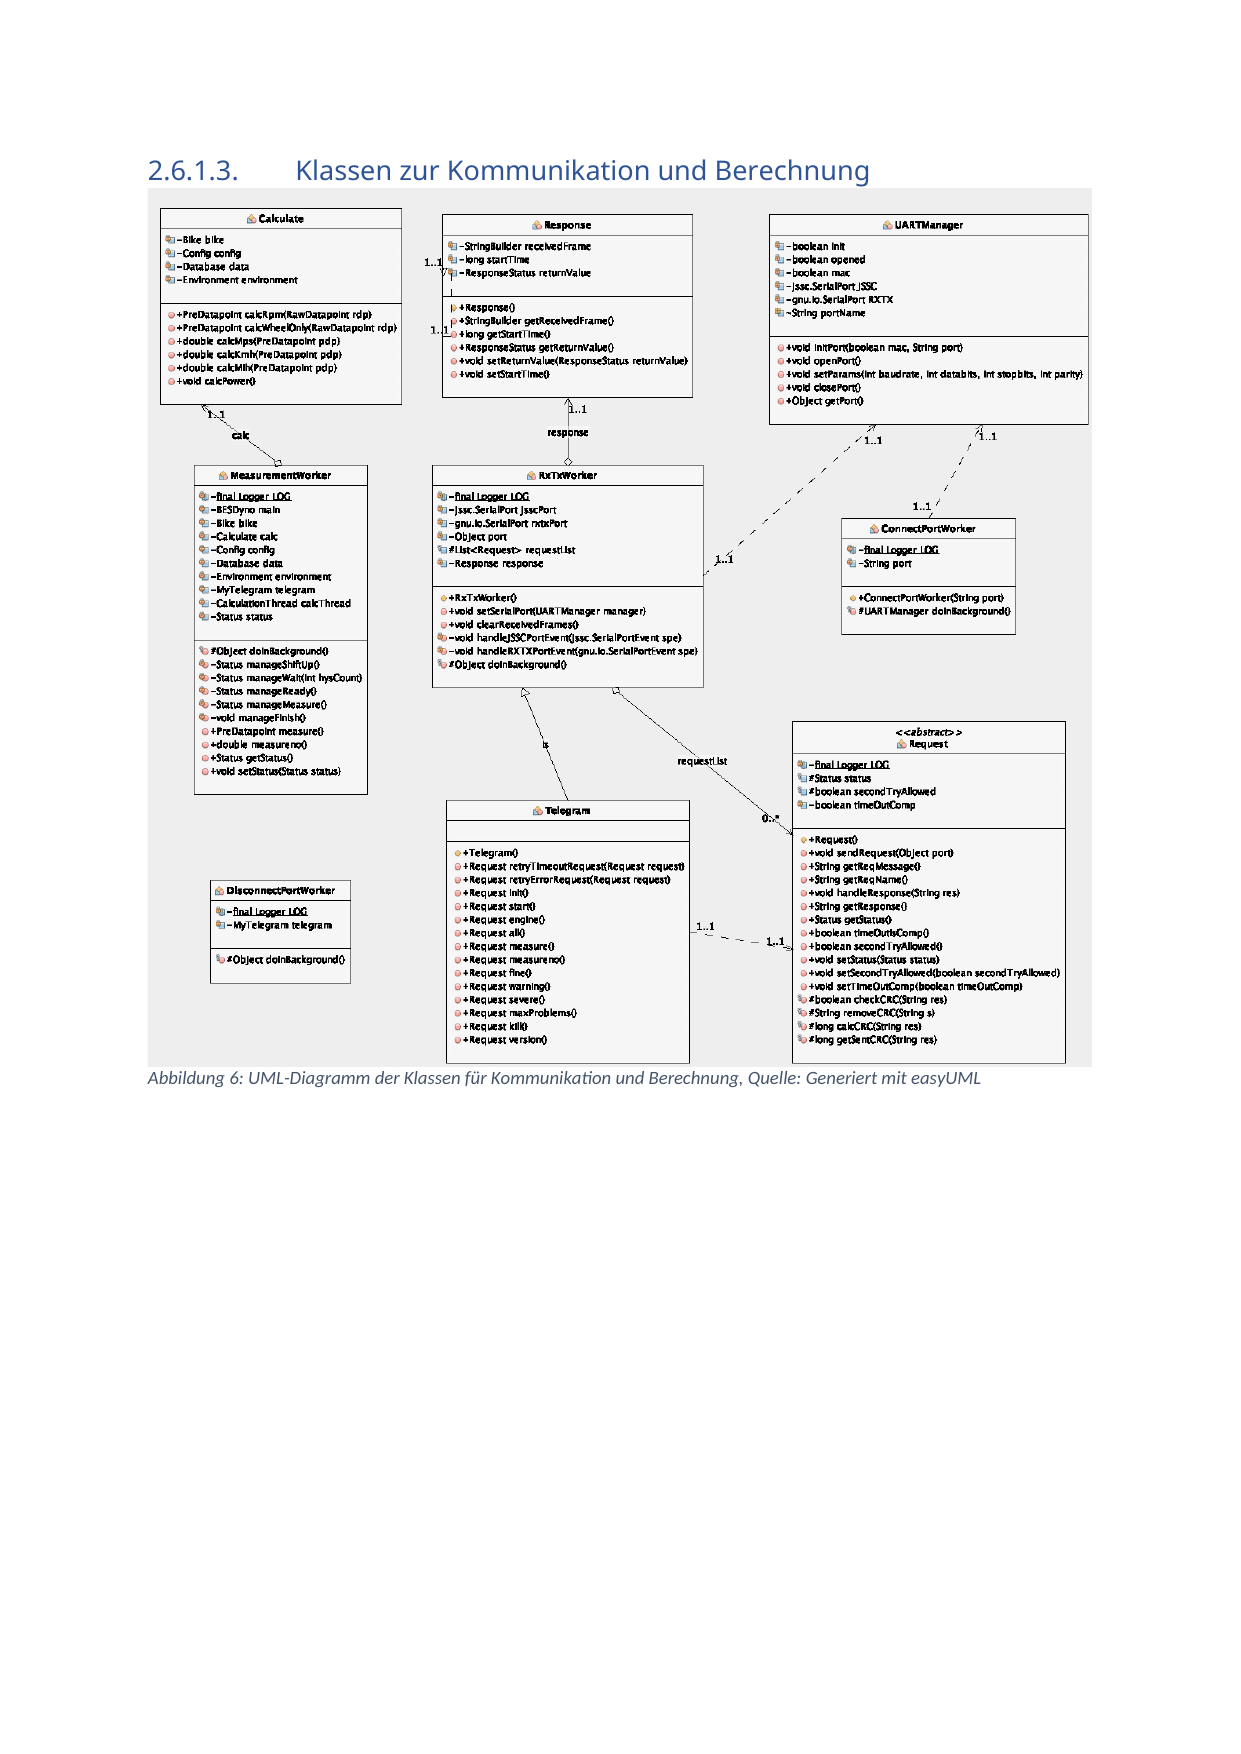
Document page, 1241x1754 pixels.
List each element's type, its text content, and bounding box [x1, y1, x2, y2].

picture [147, 188, 1092, 1067]
subtitle Klassen zur Kommunikation und Berechnung [148, 152, 1093, 189]
text Abbildung 6: UML-Diagramm der Klassen für Kommunikation und Berechnung, Quelle: Generiert mit easyUML [148, 1066, 1093, 1089]
